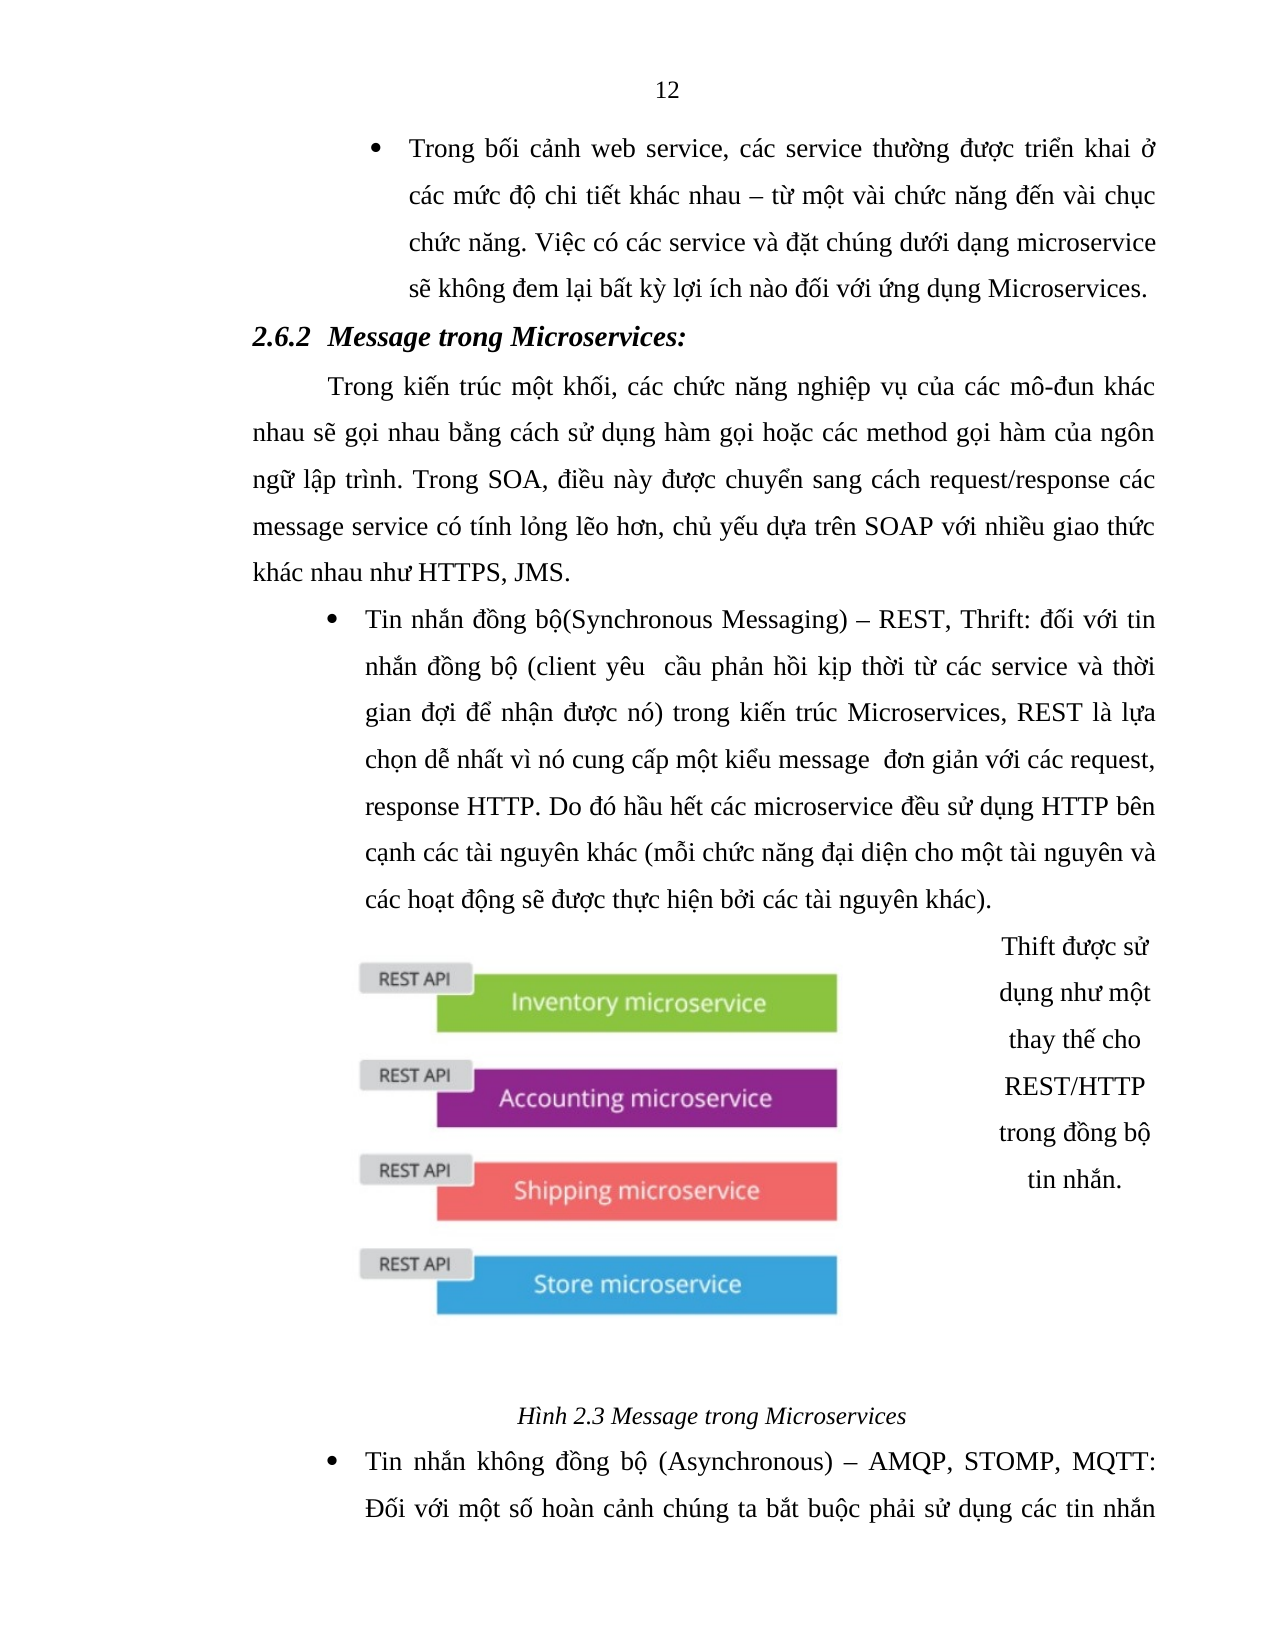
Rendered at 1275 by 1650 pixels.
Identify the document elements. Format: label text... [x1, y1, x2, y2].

text Trong kiến trúc một khối, các chức năng nghiệp vụ của các mô-đun khác nhau sẽ gọi nhau bằng cách sử dụng hàm gọi hoặc các method gọi hàm của ngôn ngữ lập trình. Trong SOA, điều này được chuyển sang cách request/response các message service có tính lỏng lẽo hơn, chủ yếu dựa trên SOAP với nhiều giao thức khác nhau như HTTPS, JMS. [252, 369, 1157, 587]
picture [289, 929, 843, 1343]
list Trong bối cảnh web service, các service thường được triển khai ở các mức độ chi tiết khác nhau – từ một vài chức năng đến vài chục chức năng. Việc có các service và đặt chúng dưới dạng microservice sẽ không đem lại bất kỳ lợi ích nào đối với ứng dụng Microservices. [371, 132, 1157, 304]
list Message trong Microservices: [252, 319, 1157, 353]
text Hình 2.3 Message trong Microservices [215, 1401, 1157, 1429]
list Tin nhắn đồng bộ(Synchronous Messaging) – REST, Thrift: đối với tin nhắn đồng bộ (client yêu cầu phản hồi kịp thời từ các service và thời gian đợi để nhận được nó) trong kiến trúc Microservices, REST là lựa chọn dễ nhất vì nó cung cấp một kiểu message đơn giản với các request, response HTTP. Do đó hầu hết các microservice đều sử dụng HTTP bên cạnh các tài nguyên khác (mỗi chức năng đại diện cho một tài nguyên và các hoạt động sẽ được thực hiện bởi các tài nguyên khác). [327, 603, 1157, 914]
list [327, 1445, 1157, 1523]
text Thift được sử dụng như một thay thế cho REST/HTTP trong đồng bộ tin nhắn. [993, 930, 1157, 1194]
